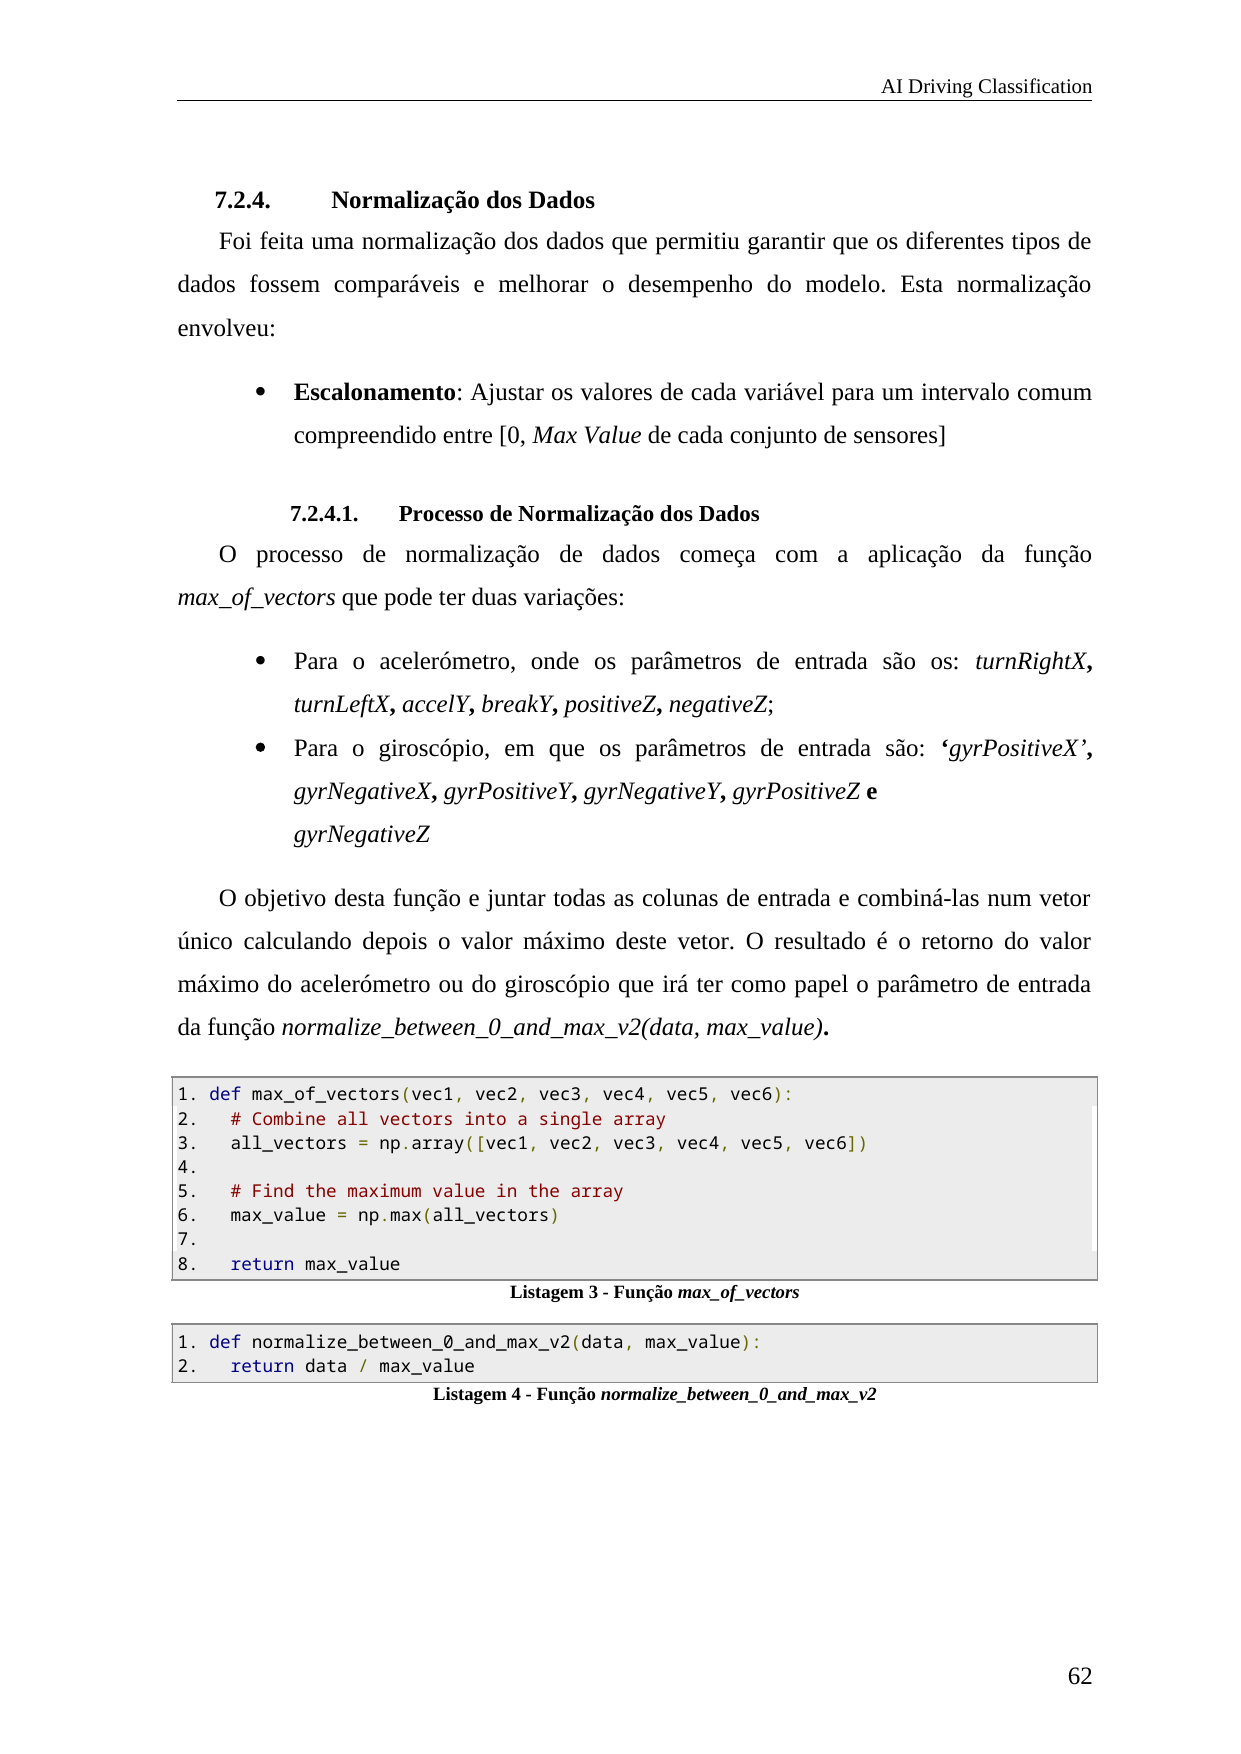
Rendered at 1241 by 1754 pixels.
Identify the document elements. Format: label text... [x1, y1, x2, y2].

text 1. def normalize_between_0_and_max_v2(data, max_value): [173, 1325, 1097, 1347]
text 2. # Combine all vectors into a single array [177, 1106, 1092, 1130]
text O processo de normalização de dados começa com a aplicação da função max_of_vectors que pode ter duas variações: [177, 539, 1092, 611]
subtitle Processo de Normalização dos Dados [290, 500, 1092, 527]
list Para o acelerómetro, onde os parâmetros de entrada são os: turnRightX, turnLeftX, accelY, breakY, positiveZ, negativeZ; [256, 646, 1092, 718]
text 5. # Find the maximum value in the array [177, 1178, 1092, 1203]
text 2. return data / max_value [173, 1347, 1097, 1382]
text 3. all_vectors = np.array([vec1, vec2, vec3, vec4, vec5, vec6]) [177, 1130, 1092, 1154]
text O objetivo desta função e juntar todas as colunas de entrada e combiná-las num vetor único calculando depois o valor máximo deste vetor. O resultado é o retorno do valor máximo do acelerómetro ou do giroscópio que irá ter como papel o parâmetro de entrada da função normalize_between_0_and_max_v2(data, max_value). [177, 883, 1092, 1041]
text Listagem 3 - Função max_of_vectors [177, 1281, 1092, 1302]
subtitle Normalização dos Dados [214, 185, 1092, 214]
text Foi feita uma normalização dos dados que permitiu garantir que os diferentes tipos de dados fossem comparáveis e melhorar o desempenho do modelo. Esta normalização envolveu: [177, 226, 1092, 341]
text 6. max_value = np.max(all_vectors) [177, 1203, 1092, 1227]
list Para o giroscópio, em que os parâmetros de entrada são: ‘gyrPositiveX’, gyrNegativeX, gyrPositiveY, gyrNegativeY, gyrPositiveZ e [256, 733, 1092, 804]
text 4. [177, 1154, 1092, 1178]
text 1. def max_of_vectors(vec1, vec2, vec3, vec4, vec5, vec6): [173, 1078, 1097, 1106]
text 7. [177, 1227, 1092, 1245]
list Escalonamento: Ajustar os valores de cada variável para um intervalo comum compreendido entre [0, Max Value de cada conjunto de sensores] [256, 377, 1092, 448]
text 8. return max_value [173, 1245, 1097, 1279]
list gyrNegativeZ [293, 819, 1092, 848]
text Listagem 4 - Função normalize_between_0_and_max_v2 [177, 1383, 1092, 1405]
